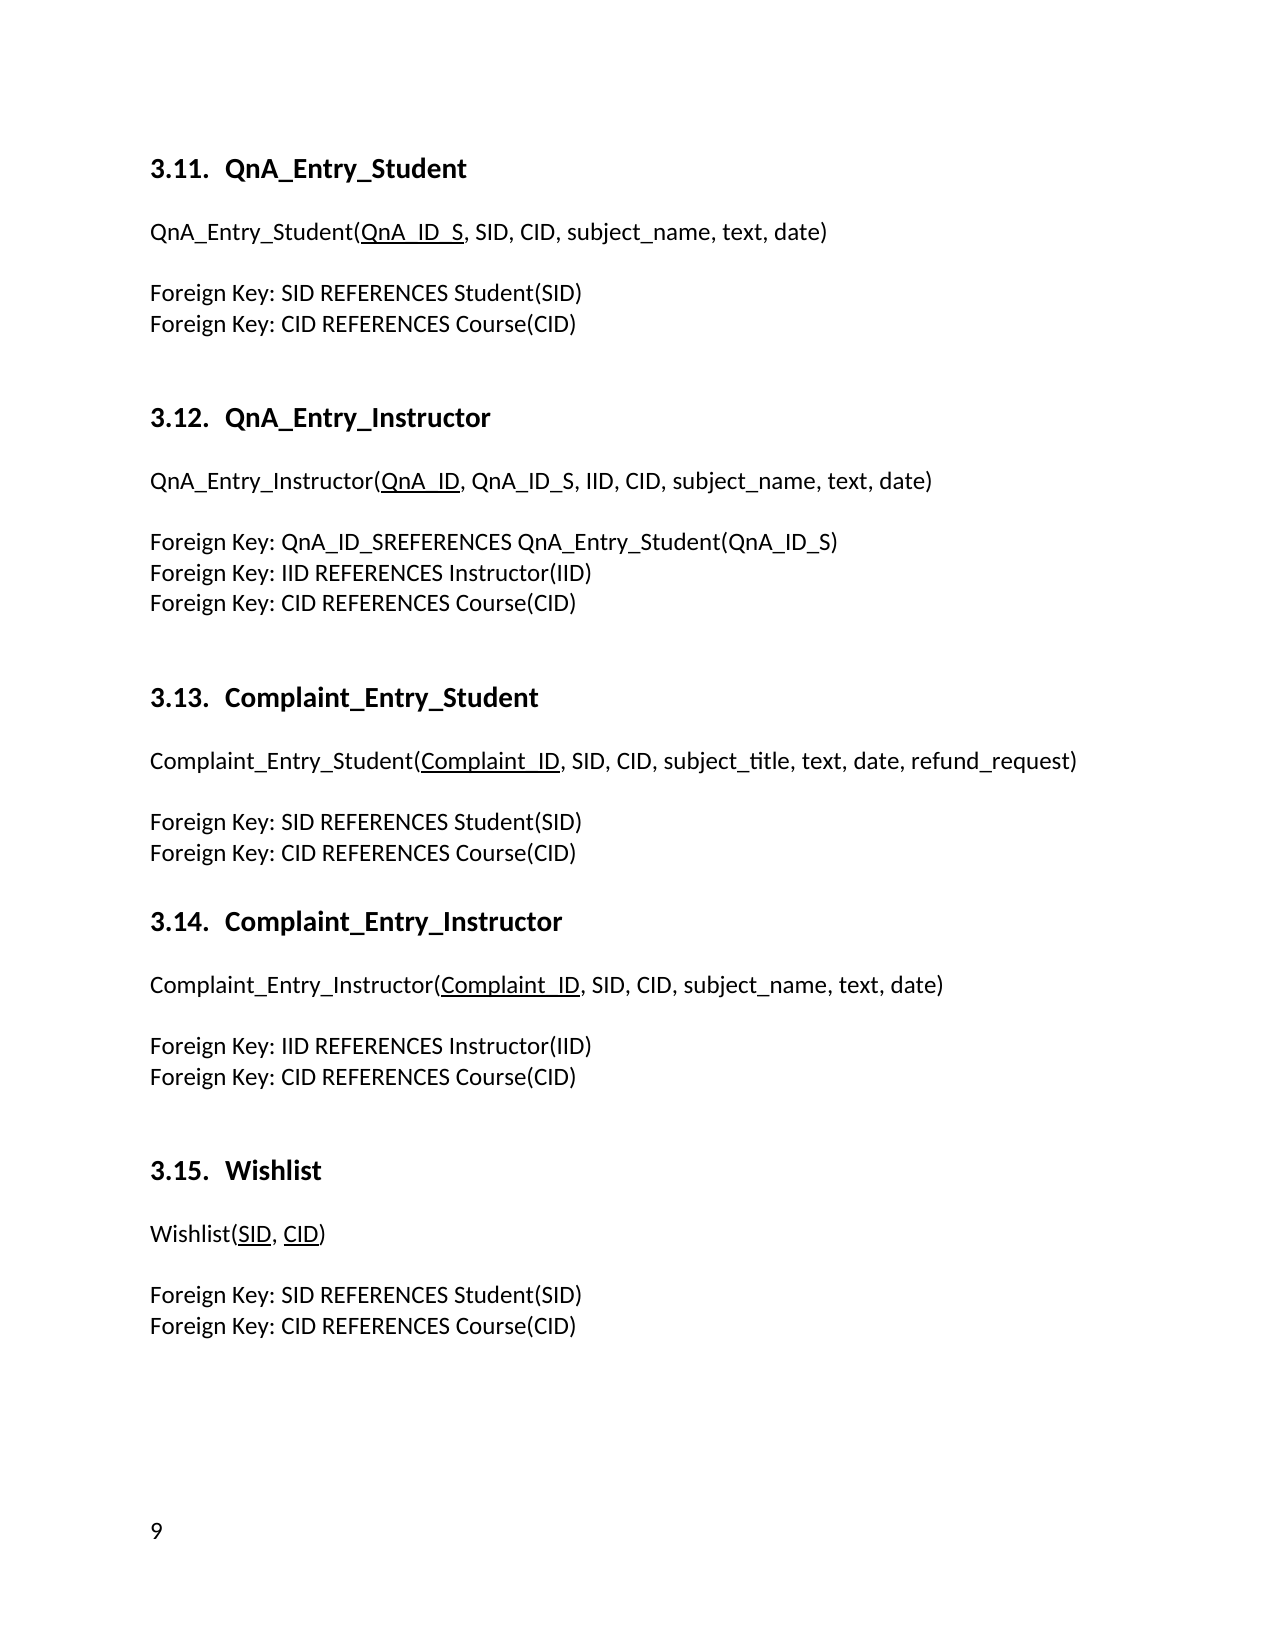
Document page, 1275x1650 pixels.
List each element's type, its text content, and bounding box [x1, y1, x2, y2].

subtitle QnA_Entry_Instructor [150, 399, 1125, 435]
text Foreign Key: CID REFERENCES Course(CID) [150, 587, 1125, 618]
subtitle Complaint_Entry_Instructor [150, 903, 1125, 938]
text Foreign Key: SID REFERENCES Student(SID) [150, 277, 1125, 308]
text QnA_Entry_Instructor(QnA_ID, QnA_ID_S, IID, CID, subject_name, text, date) [150, 465, 1125, 496]
text Foreign Key: CID REFERENCES Course(CID) [150, 837, 1125, 867]
subtitle QnA_Entry_Student [150, 150, 1125, 186]
text Complaint_Entry_Student(Complaint_ID, SID, CID, subject_title, text, date, refund_request) [150, 745, 1125, 776]
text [150, 1279, 1125, 1310]
subtitle Complaint_Entry_Student [150, 679, 1125, 715]
text Foreign Key: IID REFERENCES Instructor(IID) [150, 1030, 1125, 1061]
text Foreign Key: CID REFERENCES Course(CID) [150, 308, 1125, 338]
text Foreign Key: SID REFERENCES Student(SID) [150, 806, 1125, 837]
text QnA_Entry_Student(QnA_ID_S, SID, CID, subject_name, text, date) [150, 216, 1125, 247]
text Foreign Key: IID REFERENCES Instructor(IID) [150, 557, 1125, 587]
subtitle Wishlist [150, 1152, 1125, 1188]
text Foreign Key: CID REFERENCES Course(CID) [150, 1310, 1125, 1340]
text Wishlist(SID, CID) [150, 1218, 1125, 1249]
text Foreign Key: CID REFERENCES Course(CID) [150, 1061, 1125, 1091]
text Complaint_Entry_Instructor(Complaint_ID, SID, CID, subject_name, text, date) [150, 969, 1125, 999]
text Foreign Key: QnA_ID_SREFERENCES QnA_Entry_Student(QnA_ID_S) [150, 526, 1125, 557]
